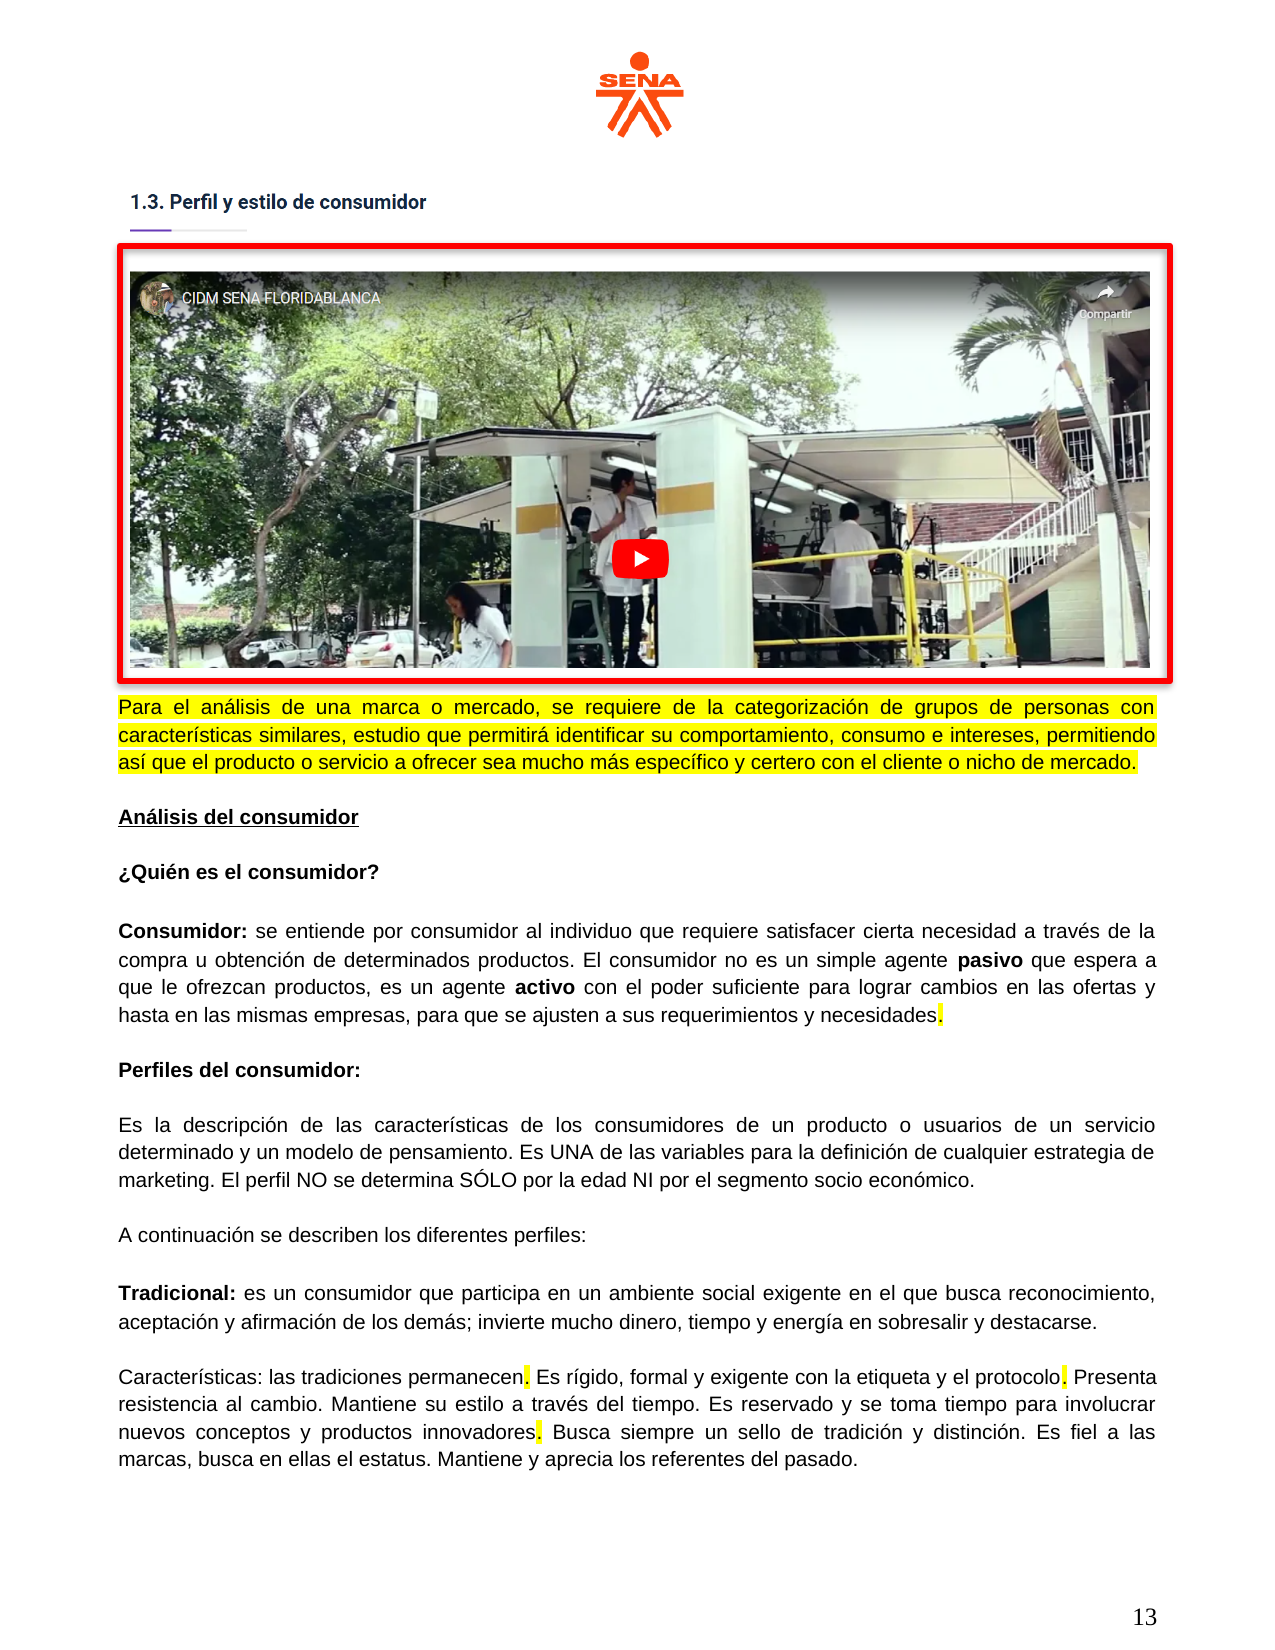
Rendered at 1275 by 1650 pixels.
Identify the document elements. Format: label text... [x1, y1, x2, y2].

text Características: las tradiciones permanecen. Es rígido, formal y exigente con la etiqueta y el protocolo. Presenta resistencia al cambio. Mantiene su estilo a través del tiempo. Es reservado y se toma tiempo para involucrar nuevos conceptos y productos innovadores. Busca siempre un sello de tradición y distinción. Es fiel a las marcas, busca en ellas el estatus. Mantiene y aprecia los referentes del pasado. [118, 1365, 1157, 1471]
text Análisis del consumidor [118, 805, 1157, 829]
text Perfiles del consumidor: [118, 1057, 1157, 1081]
picture [118, 177, 1157, 243]
text ¿Quién es el consumidor? [118, 860, 1157, 884]
text Para el análisis de una marca o mercado, se requiere de la categorización de grupos de personas con características similares, estudio que permitirá identificar su comportamiento, consumo e intereses, permitiendo así que el producto o servicio a ofrecer sea mucho más específico y certero con el cliente o nicho de mercado. [118, 747, 1157, 774]
text Es la descripción de las características de los consumidores de un producto o usuarios de un servicio determinado y un modelo de pensamiento. Es UNA de las variables para la definición de cualquier estrategia de marketing. El perfil NO se determina SÓLO por la edad NI por el segmento socio económico. [118, 1112, 1157, 1191]
text Consumidor: se entiende por consumidor al individuo que requiere satisfacer cierta necesidad a través de la compra u obtención de determinados productos. El consumidor no es un simple agente pasivo que espera a que le ofrezcan productos, es un agente activo con el poder suficiente para lograr cambios en las ofertas y hasta en las mismas empresas, para que se ajusten a sus requerimientos y necesidades. [118, 915, 1157, 1026]
text A continuación se describen los diferentes perfiles: [118, 1222, 1157, 1246]
picture [585, 48, 690, 142]
picture [123, 249, 1157, 668]
text Tradicional: es un consumidor que participa en un ambiente social exigente en el que busca reconocimiento, aceptación y afirmación de los demás; invierte mucho dinero, tiempo y energía en sobresalir y destacarse. [118, 1277, 1157, 1334]
